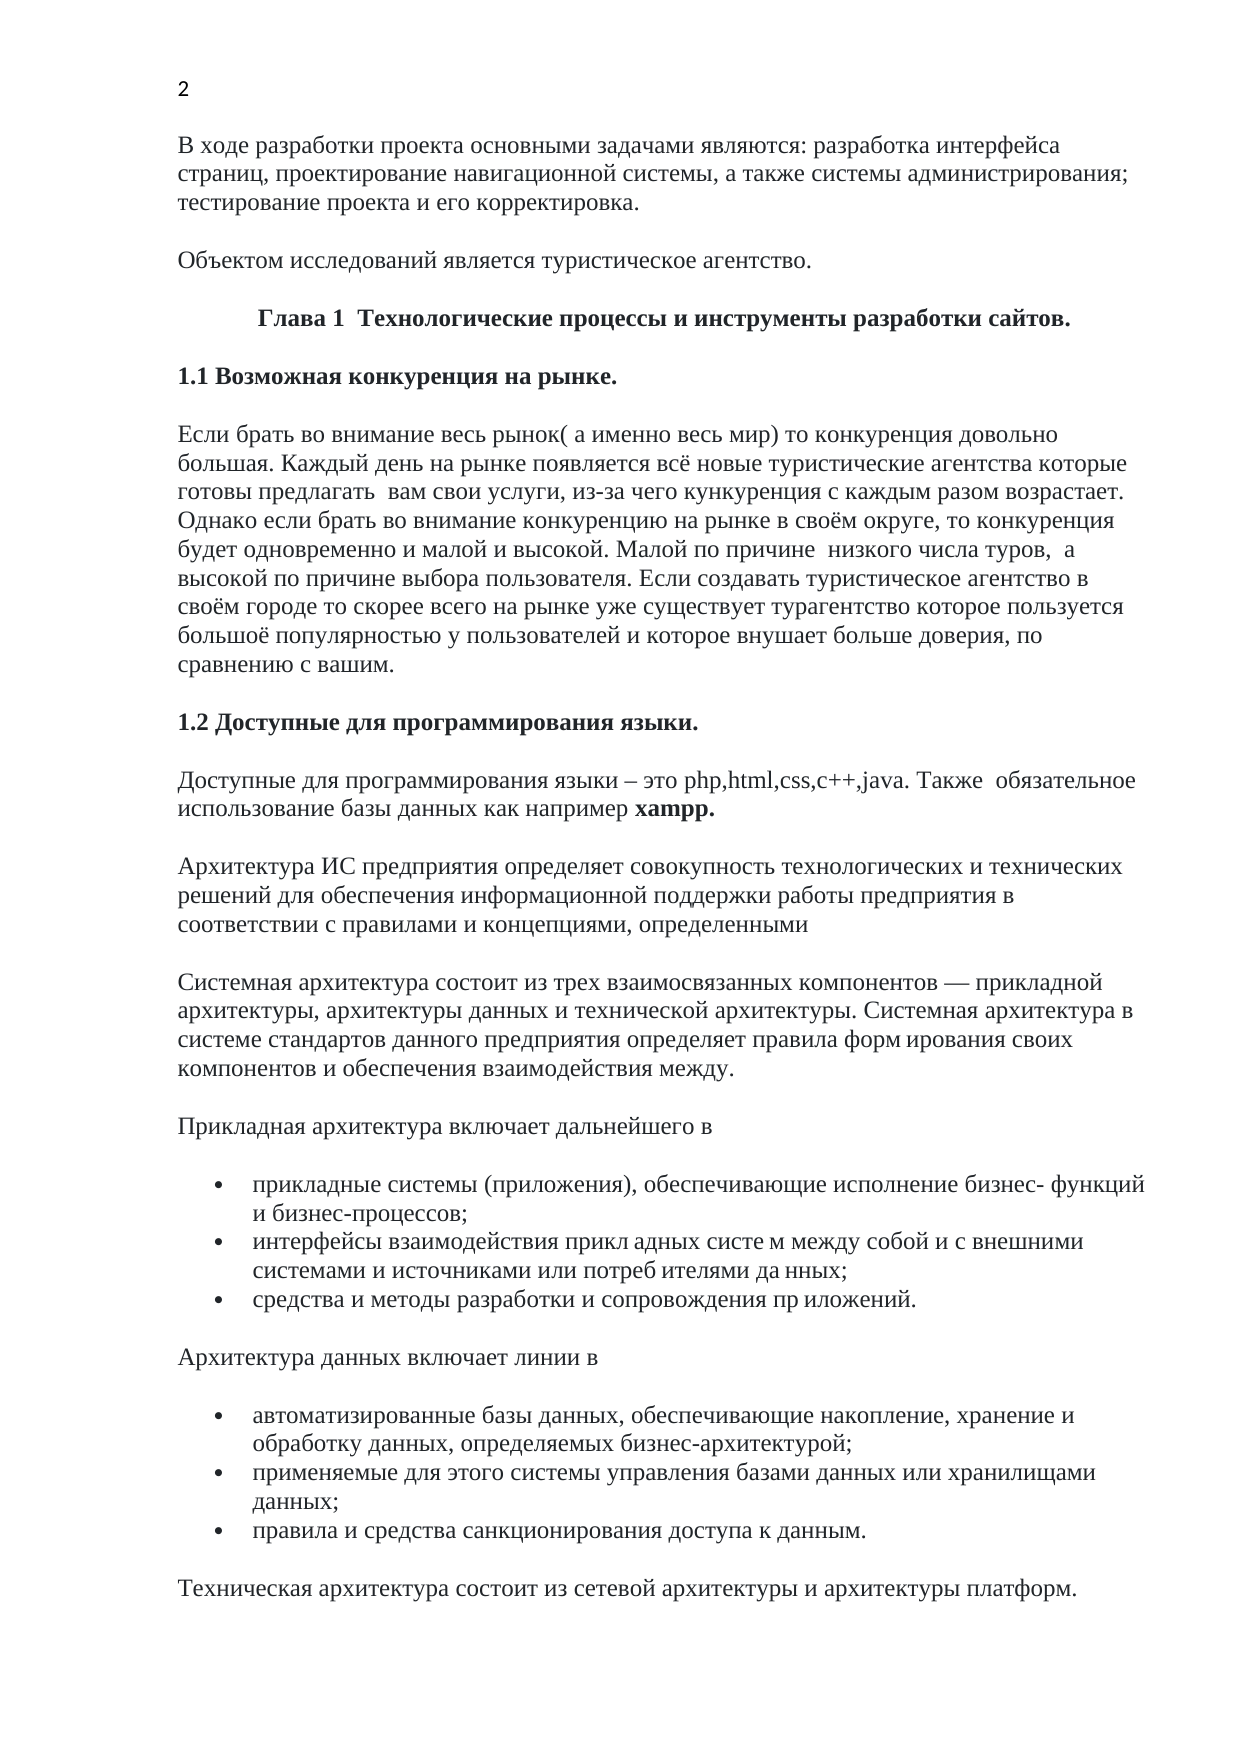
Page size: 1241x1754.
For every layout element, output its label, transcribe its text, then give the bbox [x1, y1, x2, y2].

text В ходе разработки проекта основными задачами являются: разработка интерфейса страниц, проектирование навигационной системы, а также системы администрирования; тестирование проекта и его корректировка. [177, 130, 1152, 216]
list интерфейсы взаимодействия прикл адных систе м между собой и с внешними системами и источниками или потреб ителями да нных; [215, 1226, 1152, 1284]
text Доступные для программирования языки – это php,html,css,c++,java. Также обязательное использование базы данных как например xampp. [177, 765, 1152, 822]
text Архитектура данных включает линии в [177, 1342, 1152, 1371]
list правила и средства санкционирования доступа к данным. [215, 1515, 1152, 1543]
text 1.1 Возможная конкуренция на рынке. [177, 361, 1152, 390]
text Архитектура ИС предприятия определяет совокупность технологических и технических решений для обеспечения информационной поддержки работы предприятия в соответствии с правилами и концепциями, определенными [177, 851, 1152, 938]
text Глава 1 Технологические процессы и инструменты разработки сайтов. [177, 303, 1152, 332]
list средства и методы разработки и сопровождения пр иложений. [215, 1284, 1152, 1313]
text 1.2 Доступные для программирования языки. [177, 707, 1152, 736]
text Системная архитектура состоит из трех взаимосвязанных компонентов — прикладной архитектуры, архитектуры данных и технической архитектуры. Системная архитектура в системе стандартов данного предприятия определяет правила форм ирования своих компонентов и обеспечения взаимодействия между. [177, 967, 1152, 1082]
text Техническая архитектура состоит из сетевой архитектуры и архитектуры платформ. [177, 1573, 1152, 1601]
list автоматизированные базы данных, обеспечивающие накопление, хранение и обработку данных, определяемых бизнес-архитектурой; [215, 1400, 1152, 1457]
text Объектом исследований является туристическое агентство. [177, 245, 1152, 274]
list применяемые для этого системы управления базами данных или хранилищами данных; [215, 1457, 1152, 1515]
text Прикладная архитектура включает дальнейшего в [177, 1111, 1152, 1140]
text Если брать во внимание весь рынок( а именно весь мир) то конкуренция довольно большая. Каждый день на рынке появляется всё новые туристические агентства которые готовы предлагать вам свои услуги, из-за чего кункуренция с каждым разом возрастает. Однако если брать во внимание конкуренцию на рынке в своём округе, то конкуренция будет одновременно и малой и высокой. Малой по причине низкого числа туров, а высокой по причине выбора пользователя. Если создавать туристическое агентство в своём городе то скорее всего на рынке уже существует турагентство которое пользуется большоё популярностью у пользователей и которое внушает больше доверия, по сравнению с вашим. [177, 419, 1152, 678]
list прикладные системы (приложения), обеспечивающие исполнение бизнес- функций и бизнес-процессов; [215, 1169, 1152, 1226]
